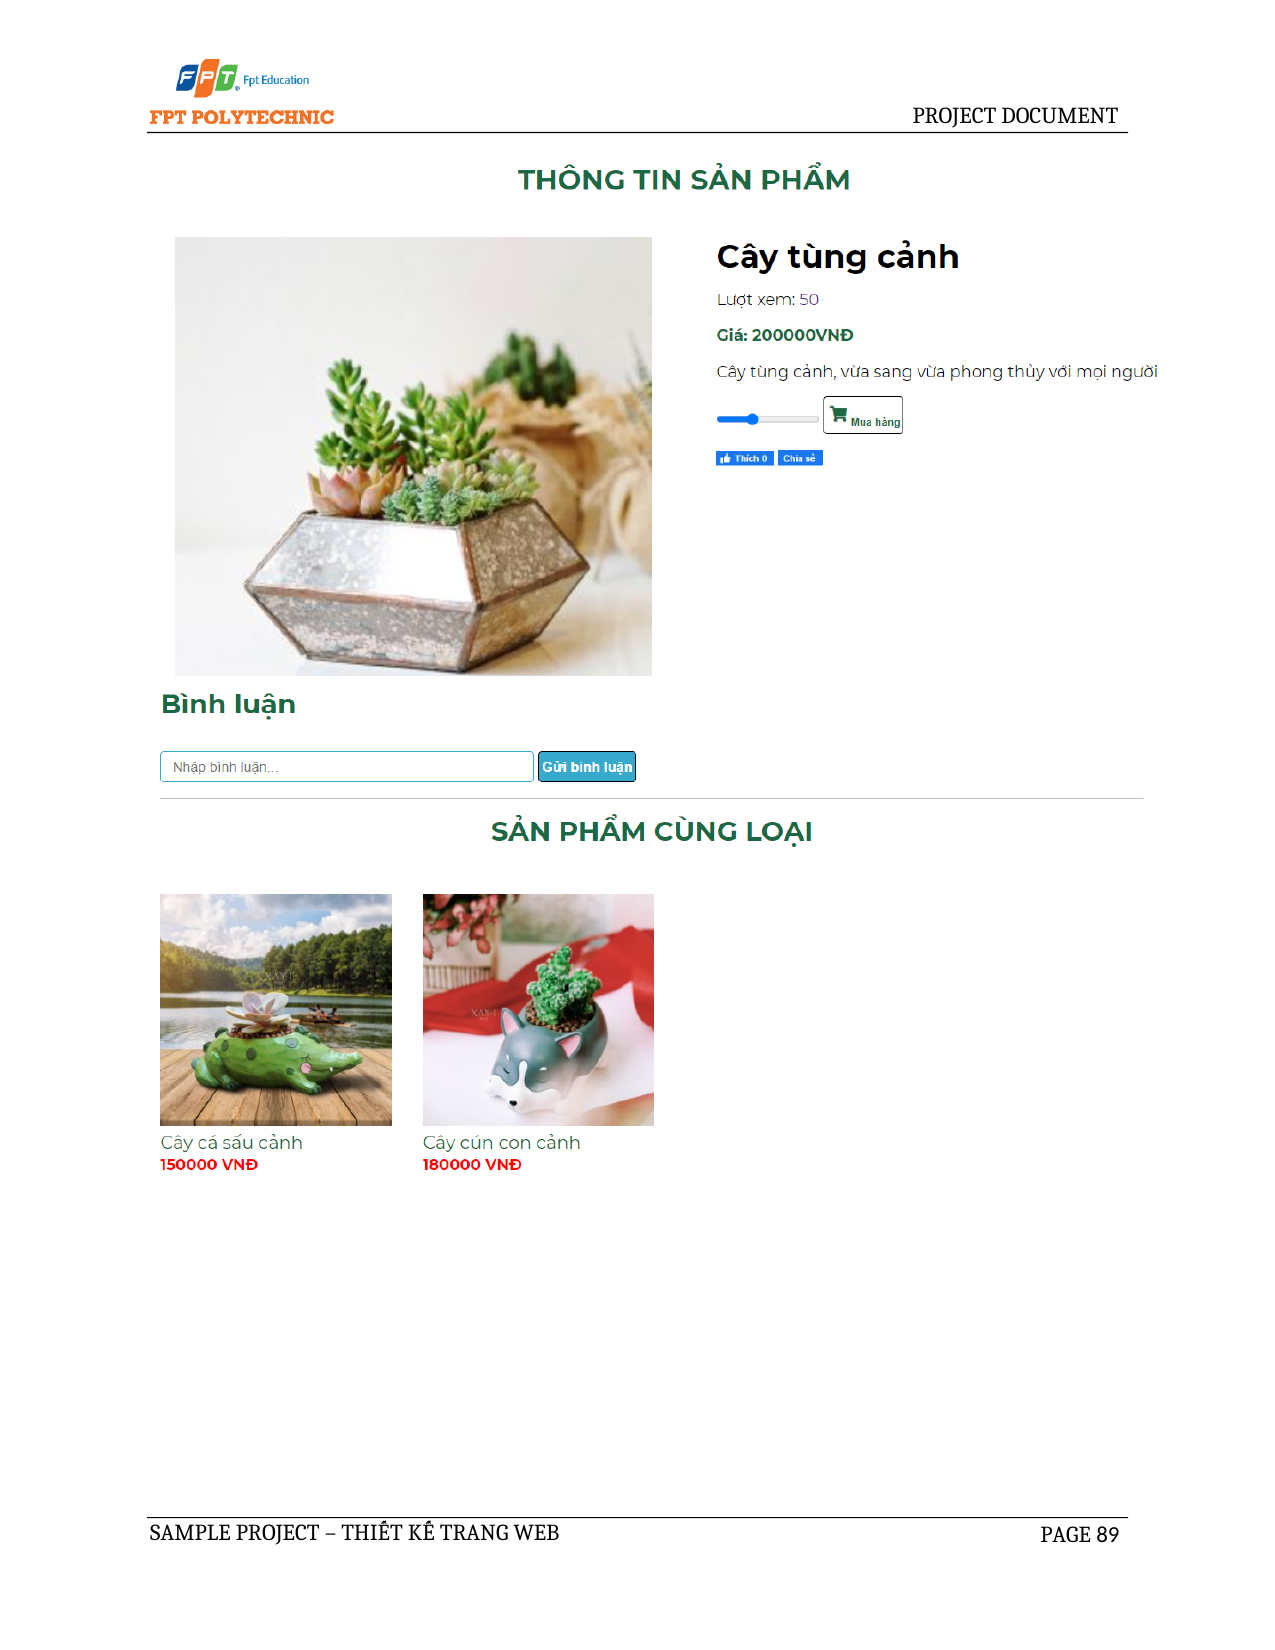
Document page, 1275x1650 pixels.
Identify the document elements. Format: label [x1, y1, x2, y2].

picture [150, 59, 334, 124]
picture [127, 149, 1174, 1180]
